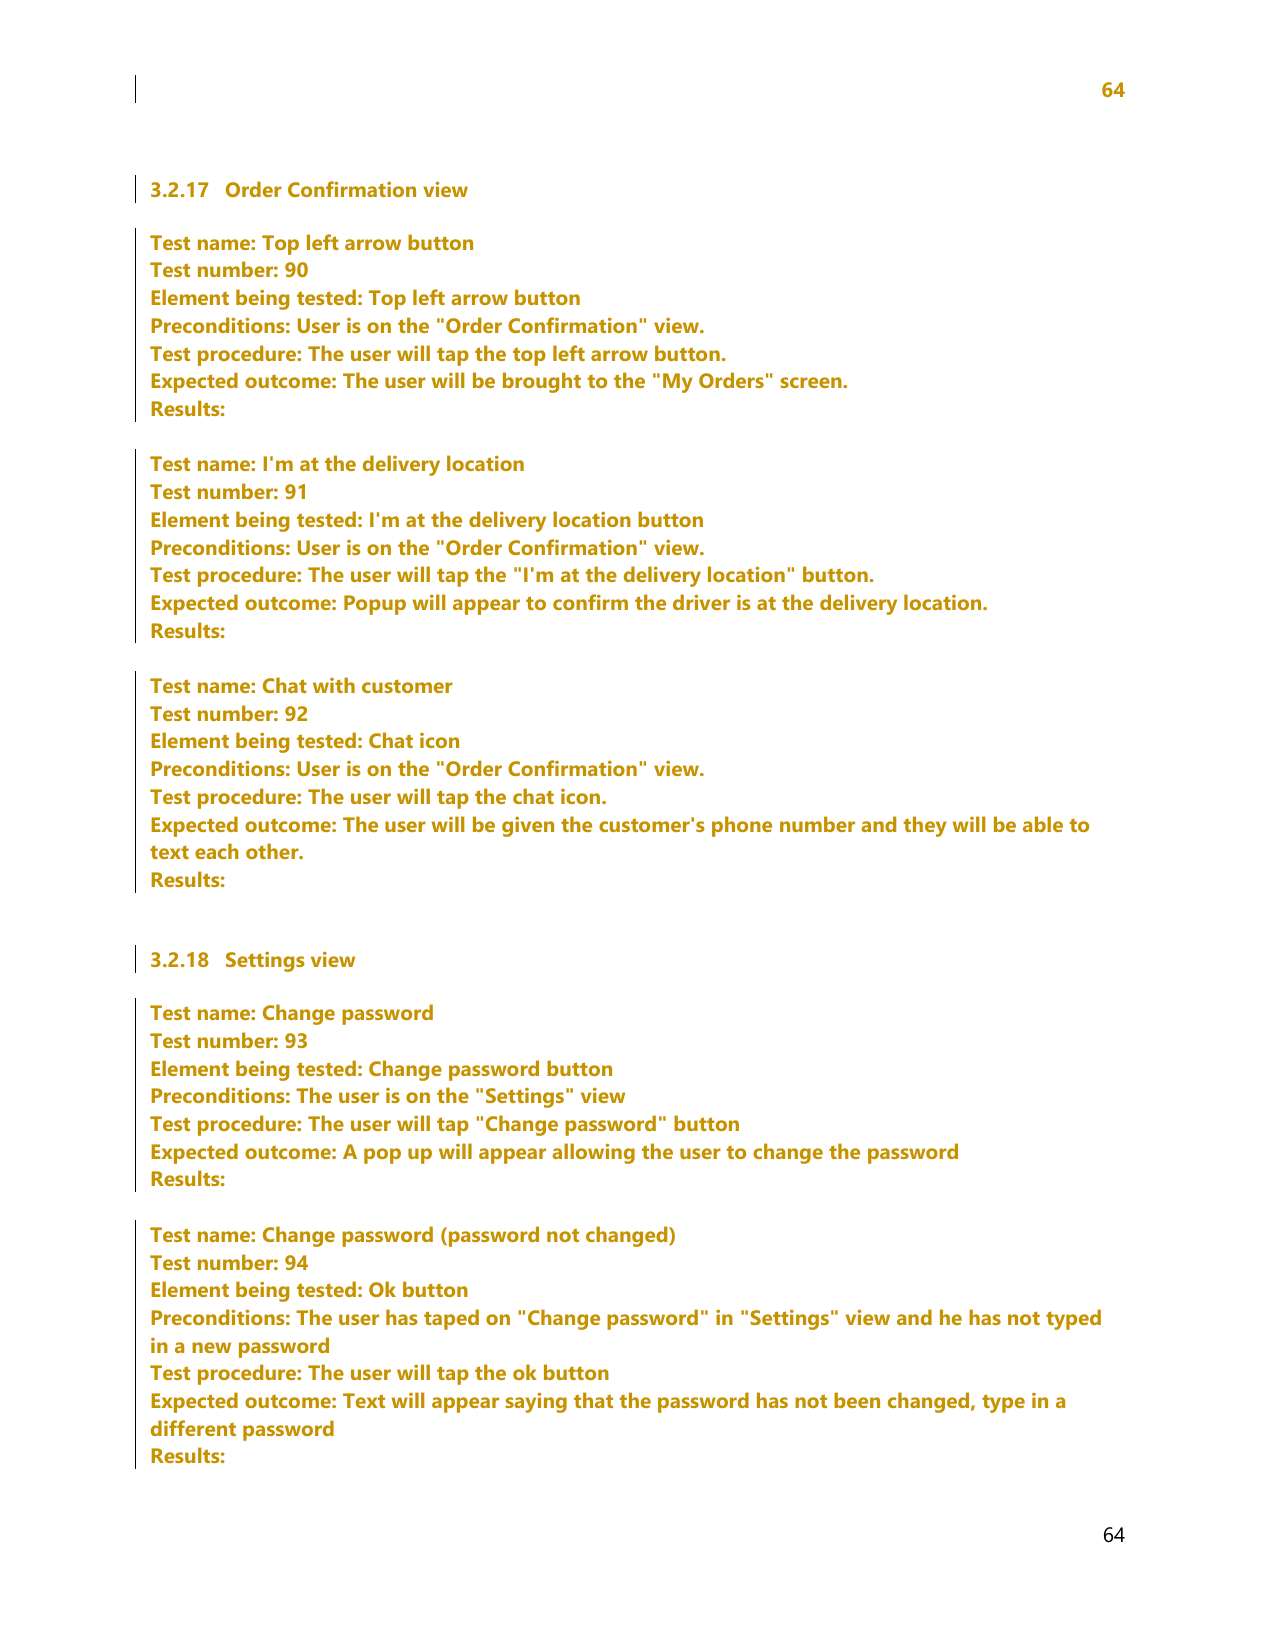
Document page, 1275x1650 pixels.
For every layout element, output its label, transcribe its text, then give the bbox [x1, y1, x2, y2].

text Test number: 92 [150, 699, 1125, 726]
text Element being tested: Change password button [150, 1053, 1125, 1081]
text Expected outcome: Popup will appear to confirm the driver is at the delivery location. [150, 588, 1125, 616]
text Test number: 90 [150, 255, 1125, 283]
text Expected outcome: A pop up will appear allowing the user to change the password [150, 1137, 1125, 1164]
text Preconditions: The user has taped on "Change password" in "Settings" view and he has not typed in a new password [150, 1303, 1125, 1358]
text Test procedure: The user will tap the "I'm at the delivery location" button. [150, 560, 1125, 588]
text Results: [150, 1441, 1125, 1469]
text Results: [150, 394, 1125, 422]
text Test name: Change password (password not changed) [150, 1220, 1125, 1247]
text Element being tested: I'm at the delivery location button [150, 505, 1125, 532]
text Test name: I'm at the delivery location [150, 449, 1125, 477]
text Test number: 91 [150, 477, 1125, 505]
text Results: [150, 1164, 1125, 1192]
text Test number: 93 [150, 1026, 1125, 1053]
text Element being tested: Ok button [150, 1275, 1125, 1303]
text Results: [150, 616, 1125, 643]
text Results: [150, 865, 1125, 893]
text Expected outcome: The user will be brought to the "My Orders" screen. [150, 366, 1125, 394]
text Preconditions: User is on the "Order Confirmation" view. [150, 311, 1125, 338]
text Test procedure: The user will tap the ok button [150, 1358, 1125, 1386]
text Element being tested: Top left arrow button [150, 283, 1125, 311]
text Test name: Chat with customer [150, 671, 1125, 699]
text Preconditions: The user is on the "Settings" view [150, 1081, 1125, 1109]
text Preconditions: User is on the "Order Confirmation" view. [150, 532, 1125, 560]
text Preconditions: User is on the "Order Confirmation" view. [150, 754, 1125, 782]
text Test name: Change password [150, 998, 1125, 1026]
subtitle 3.2.18 Settings view [150, 945, 1125, 973]
text Expected outcome: Text will appear saying that the password has not been changed, type in a different password [150, 1386, 1125, 1441]
text Test procedure: The user will tap "Change password" button [150, 1109, 1125, 1137]
text Expected outcome: The user will be given the customer's phone number and they will be able to text each other. [150, 809, 1125, 865]
text Test procedure: The user will tap the chat icon. [150, 782, 1125, 809]
text Test name: Top left arrow button [150, 228, 1125, 255]
text Test procedure: The user will tap the top left arrow button. [150, 338, 1125, 366]
text Test number: 94 [150, 1247, 1125, 1275]
subtitle 3.2.17 Order Confirmation view [150, 175, 1125, 203]
text Element being tested: Chat icon [150, 726, 1125, 754]
